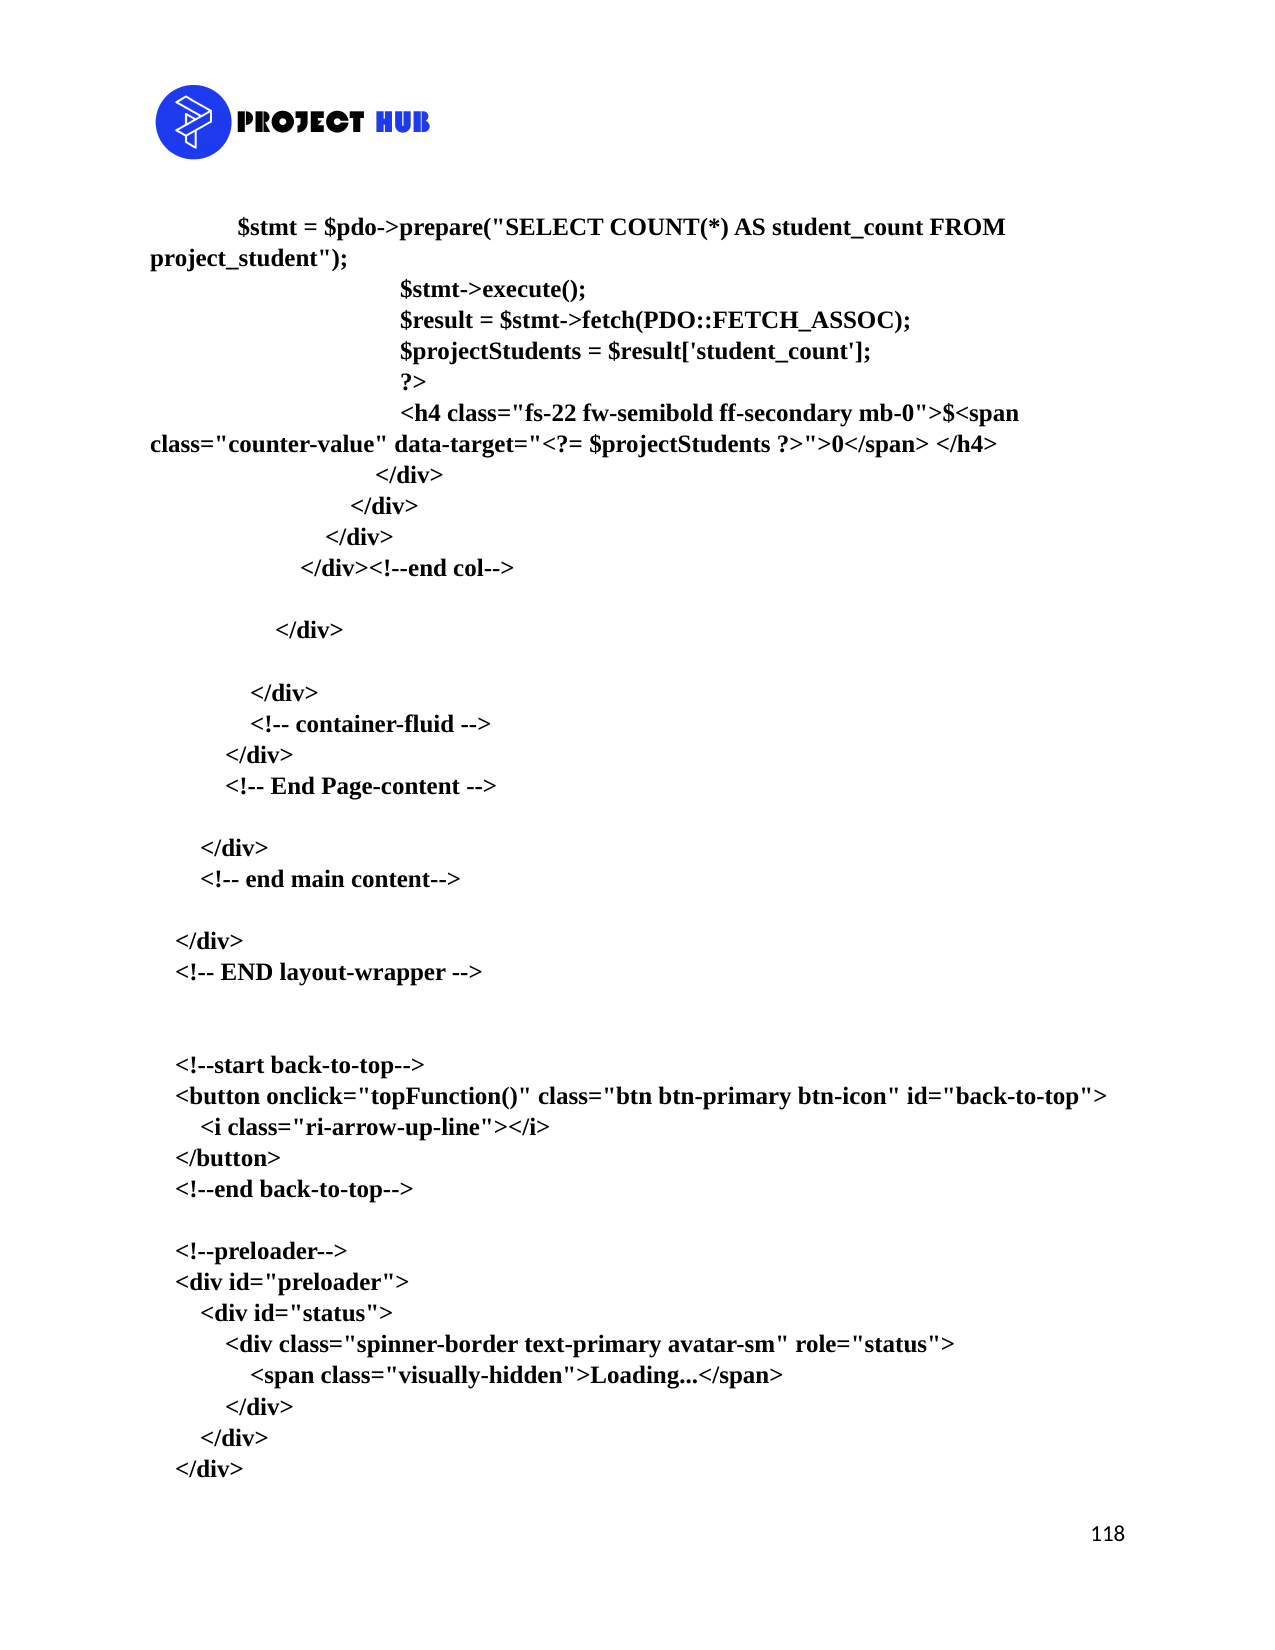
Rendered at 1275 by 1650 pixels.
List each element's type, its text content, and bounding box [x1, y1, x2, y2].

text </button> [150, 1142, 1125, 1171]
text </div> [150, 459, 1125, 488]
text <button onclick="topFunction()" class="btn btn-primary btn-icon" id="back-to-top"> [150, 1080, 1125, 1109]
text </div> [150, 522, 1125, 550]
text <!--start back-to-top--> [150, 1049, 1125, 1078]
text <!--end back-to-top--> [150, 1173, 1125, 1202]
text </div> [150, 615, 1125, 643]
text $result = $stmt->fetch(PDO::FETCH_ASSOC); [150, 304, 1125, 333]
text $projectStudents = $result['student_count']; [150, 335, 1125, 364]
text <div id="preloader"> [150, 1267, 1125, 1295]
text <i class="ri-arrow-up-line"></i> [150, 1111, 1125, 1140]
text <!-- container-fluid --> [150, 708, 1125, 737]
text </div> [150, 925, 1125, 954]
text </div> [150, 677, 1125, 706]
text </div> [150, 491, 1125, 519]
text ?> [150, 366, 1125, 395]
text <!-- END layout-wrapper --> [150, 956, 1125, 985]
text <h4 class="fs-22 fw-semibold ff-secondary mb-0">$<span class="counter-value" data-target="<?= $projectStudents ?>">0</span> </h4> [150, 397, 1125, 457]
text </div> [150, 739, 1125, 768]
text </div> [150, 832, 1125, 861]
text <div id="status"> [150, 1298, 1125, 1326]
text $stmt = $pdo->prepare("SELECT COUNT(*) AS student_count FROM project_student"); [150, 211, 1125, 271]
text <!-- End Page-content --> [150, 770, 1125, 799]
text <div class="spinner-border text-primary avatar-sm" role="status"> [150, 1329, 1125, 1357]
text </div> [150, 1422, 1125, 1451]
text $stmt->execute(); [150, 273, 1125, 302]
text </div> [150, 1391, 1125, 1419]
text <!-- end main content--> [150, 863, 1125, 892]
text </div><!--end col--> [150, 553, 1125, 581]
picture [150, 75, 454, 164]
text <!--preloader--> [150, 1236, 1125, 1264]
text <span class="visually-hidden">Loading...</span> [150, 1360, 1125, 1388]
text </div> [150, 1453, 1125, 1482]
